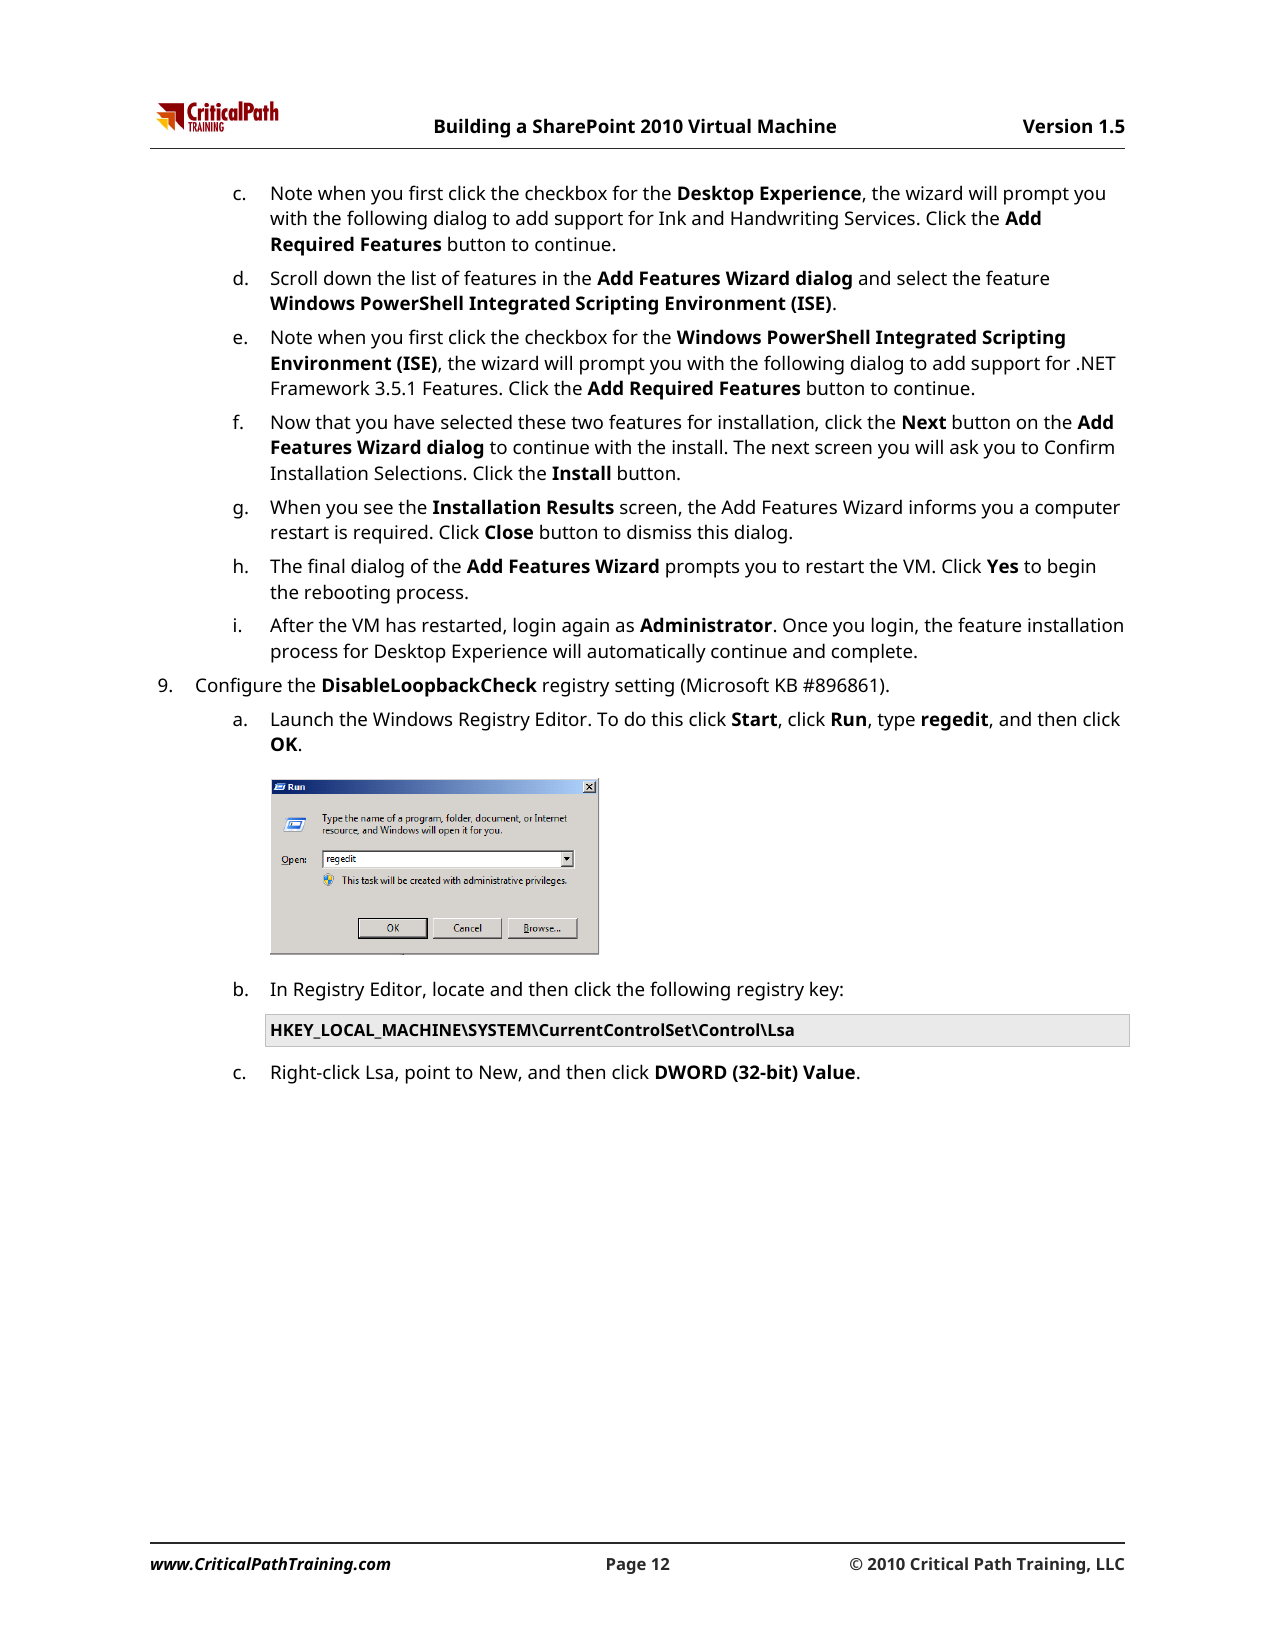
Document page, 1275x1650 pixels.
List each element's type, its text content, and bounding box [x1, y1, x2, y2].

list When you see the Installation Results screen, the Add Features Wizard informs you a computer restart is required. Click Close button to dismiss this dialog. [232, 494, 1125, 545]
list Scroll down the list of features in the Add Features Wizard dialog and select the feature Windows PowerShell Integrated Scripting Environment (ISE). [232, 265, 1125, 316]
picture [150, 100, 282, 134]
list In Registry Editor, locate and then click the following registry key: [232, 976, 1125, 1002]
list Right-click Lsa, point to New, and then click DWORD (32-bit) Value. [232, 1059, 1125, 1084]
text Configure the DisableLoopbackCheck registry setting (Microsoft KB #896861). [157, 672, 1125, 698]
list Launch the Windows Registry Editor. To do this click Start, click Run, type regedit, and then click OK. [232, 706, 1125, 757]
list Note when you first click the checkbox for the Desktop Experience, the wizard will prompt you with the following dialog to add support for Ink and Handwriting Services. Click the Add Required Features button to continue. [232, 180, 1125, 257]
list The final dialog of the Add Features Wizard prompts you to restart the VM. Click Yes to begin the rebooting process. [232, 553, 1125, 604]
list After the VM has restarted, login again as Administrator. Once you login, the feature installation process for Desktop Experience will automatically continue and complete. [232, 613, 1125, 664]
picture [270, 778, 600, 955]
text HKEY_LOCAL_MACHINE\SYSTEM\CurrentControlSet\Control\Lsa [266, 1015, 1129, 1046]
list Note when you first click the checkbox for the Windows PowerShell Integrated Scripting Environment (ISE), the wizard will prompt you with the following dialog to add support for .NET Framework 3.5.1 Features. Click the Add Required Features button to continue. [232, 324, 1125, 401]
list Now that you have selected these two features for installation, click the Next button on the Add Features Wizard dialog to continue with the install. The next screen you will ask you to Confirm Installation Selections. Click the Install button. [232, 409, 1125, 486]
